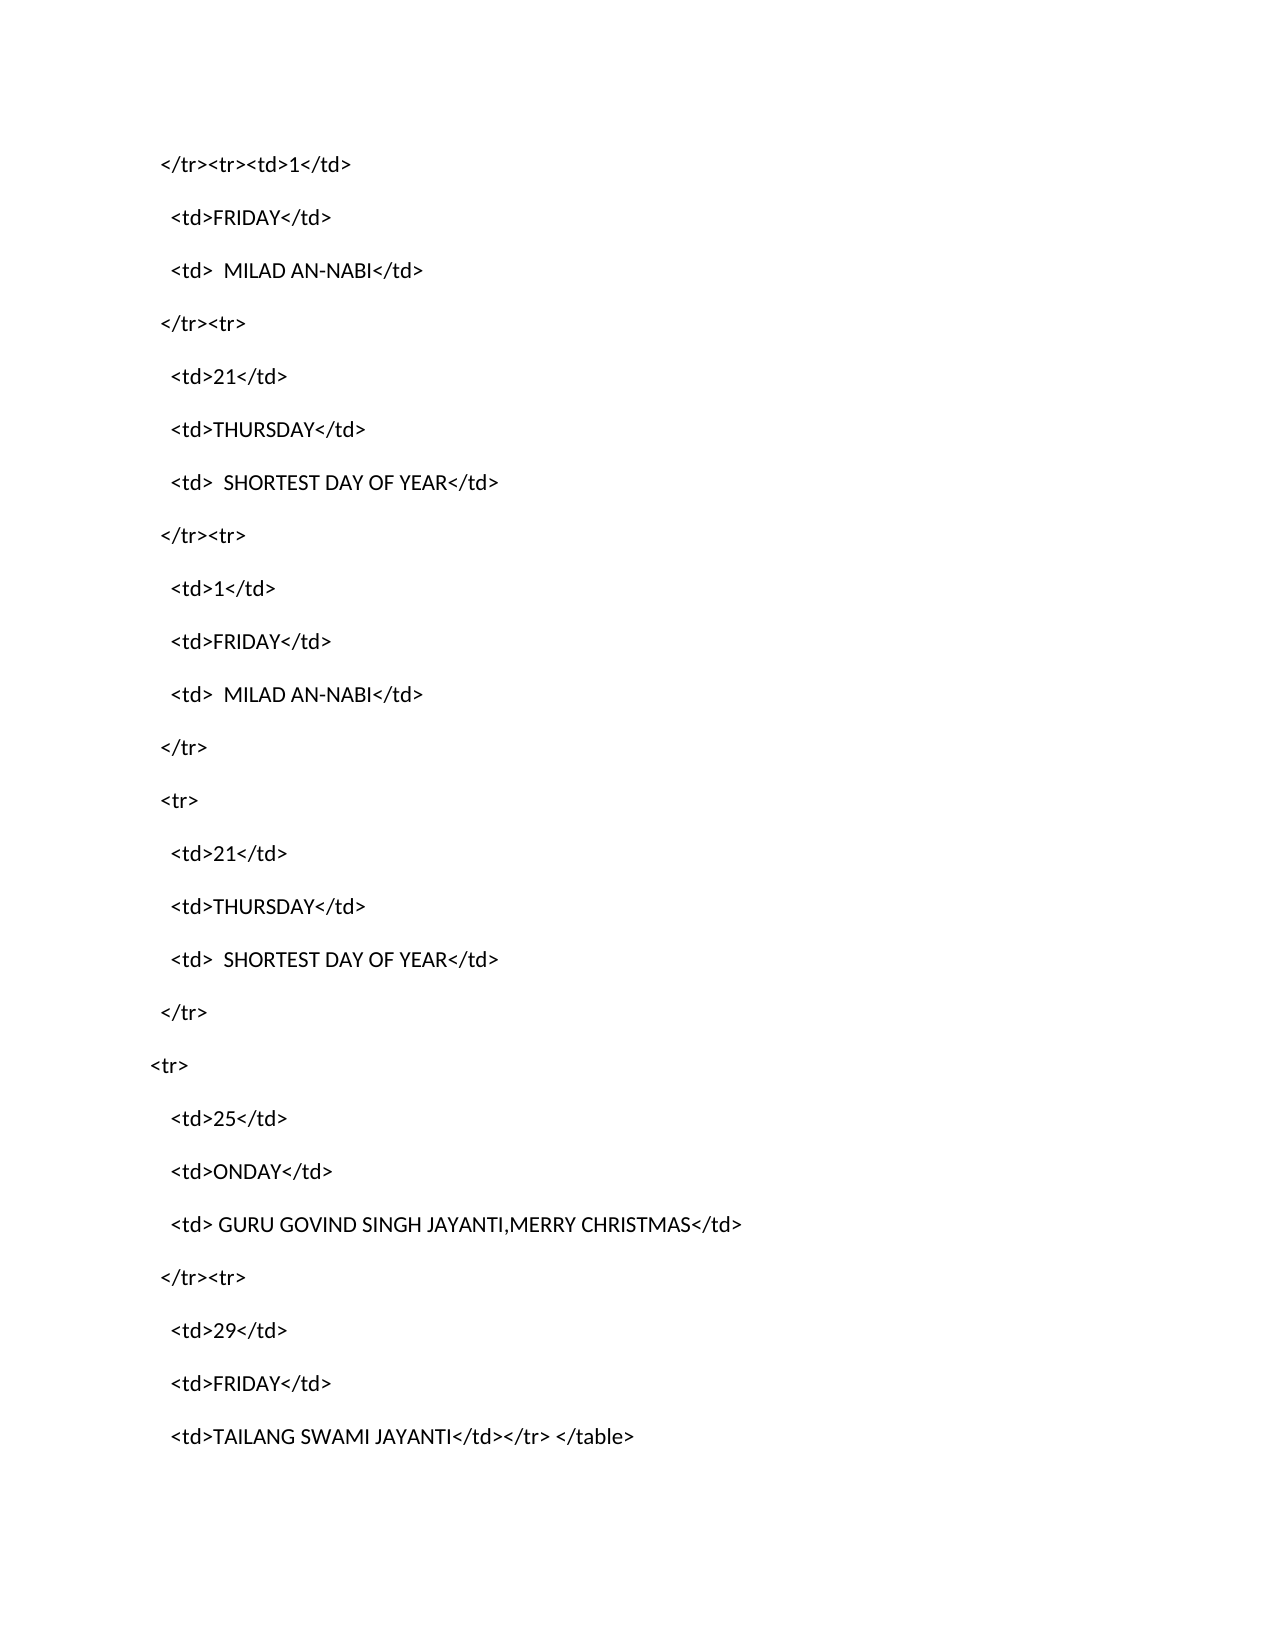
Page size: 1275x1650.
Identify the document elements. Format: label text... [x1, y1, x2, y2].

text <td>FRIDAY</td> [150, 203, 1125, 231]
text </tr><tr> [150, 1263, 1125, 1291]
text <td>THURSDAY</td> [150, 892, 1125, 920]
text <td>FRIDAY</td> [150, 627, 1125, 655]
text <td>29</td> [150, 1316, 1125, 1344]
text <tr> [150, 1051, 1125, 1079]
text <td>21</td> [150, 362, 1125, 390]
text <td>ONDAY</td> [150, 1157, 1125, 1185]
text <td> GURU GOVIND SINGH JAYANTI,MERRY CHRISTMAS</td> [150, 1210, 1125, 1238]
text </tr><tr> [150, 521, 1125, 549]
text <td>25</td> [150, 1104, 1125, 1132]
text <td>1</td> [150, 574, 1125, 602]
text <td>TAILANG SWAMI JAYANTI</td></tr> </table> [150, 1422, 1125, 1451]
text <td>THURSDAY</td> [150, 415, 1125, 443]
text </tr> [150, 998, 1125, 1026]
text <td> SHORTEST DAY OF YEAR</td> [150, 945, 1125, 973]
text </tr><tr> [150, 309, 1125, 337]
text <td>FRIDAY</td> [150, 1369, 1125, 1397]
text <td> SHORTEST DAY OF YEAR</td> [150, 468, 1125, 496]
text </tr> [150, 733, 1125, 761]
text <td>21</td> [150, 839, 1125, 867]
text <td> MILAD AN-NABI</td> [150, 680, 1125, 708]
text </tr><tr><td>1</td> [150, 150, 1125, 178]
text <tr> [150, 786, 1125, 814]
text <td> MILAD AN-NABI</td> [150, 256, 1125, 284]
